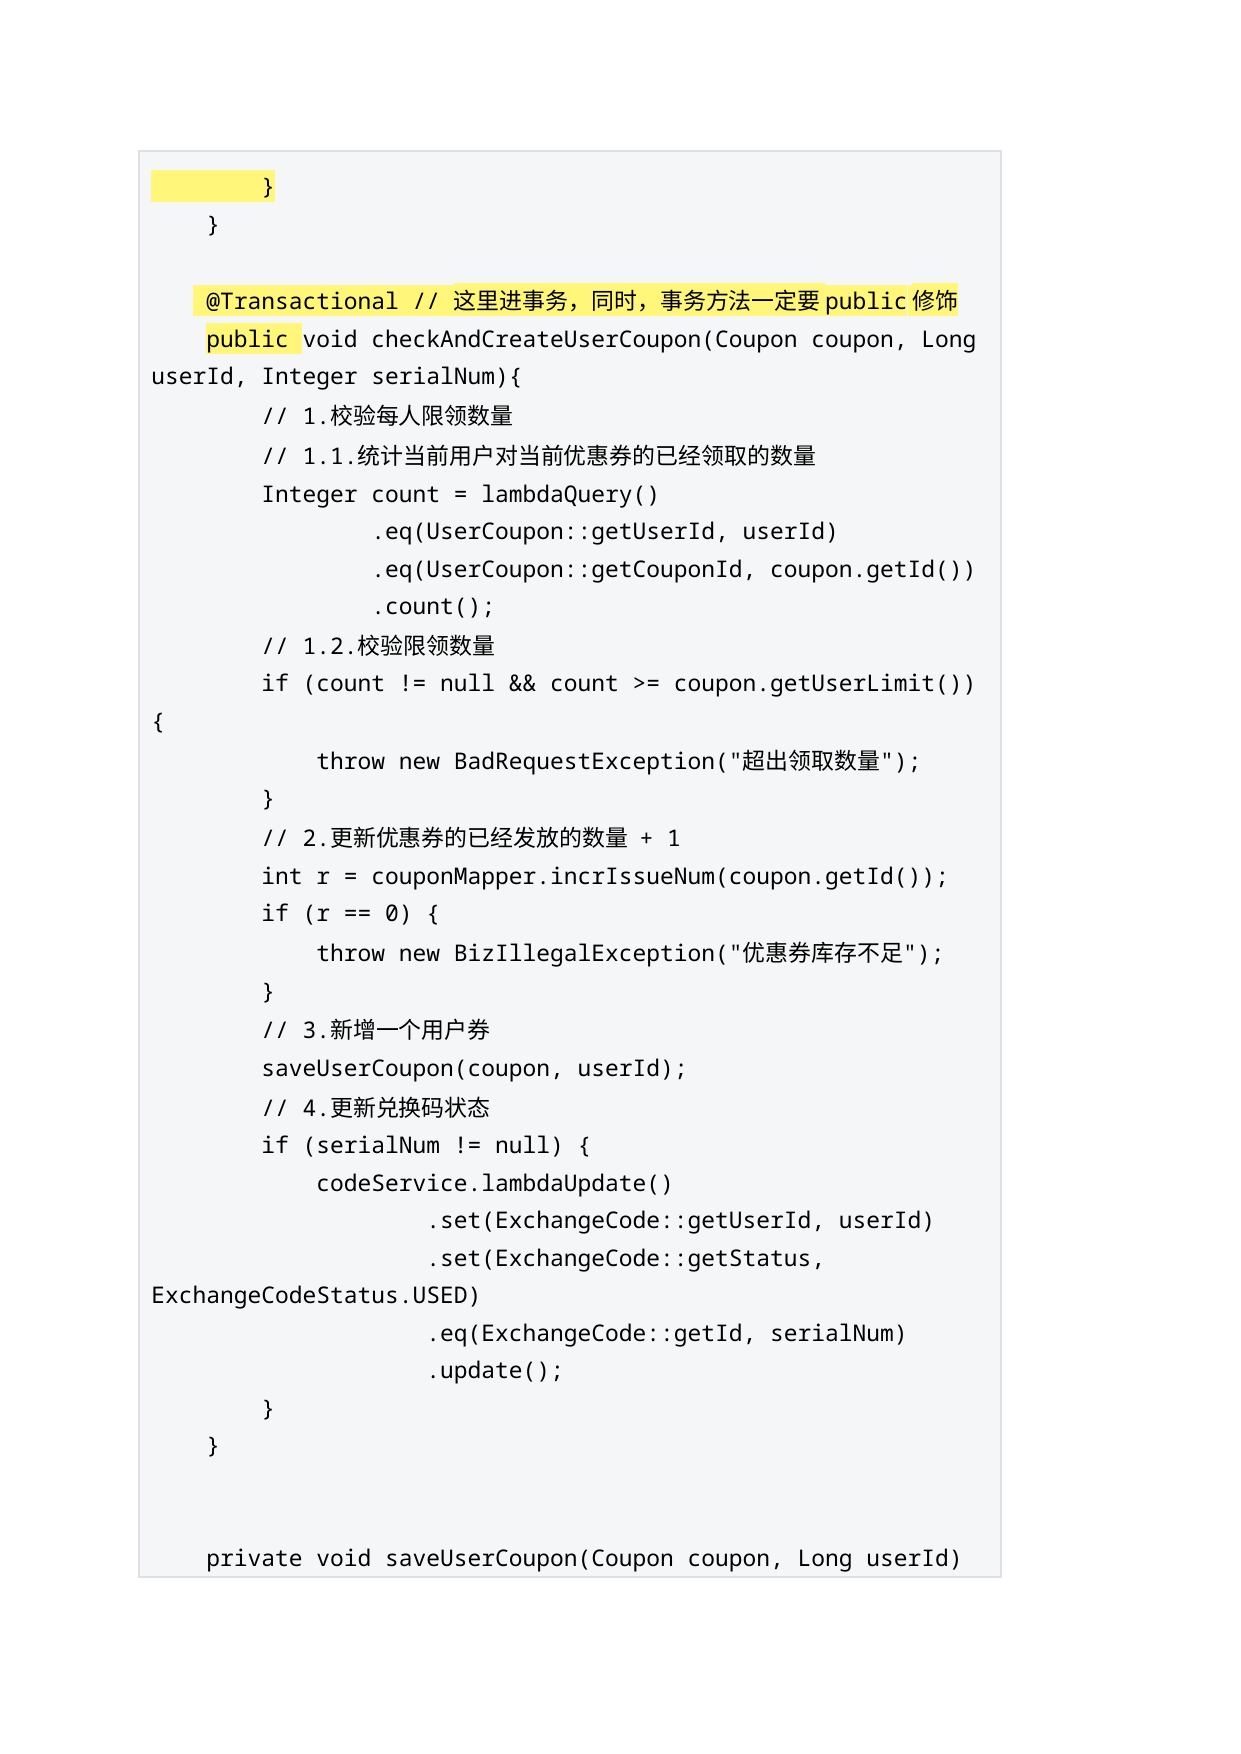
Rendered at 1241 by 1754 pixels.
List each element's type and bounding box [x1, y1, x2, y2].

table_header [140, 152, 1000, 1576]
